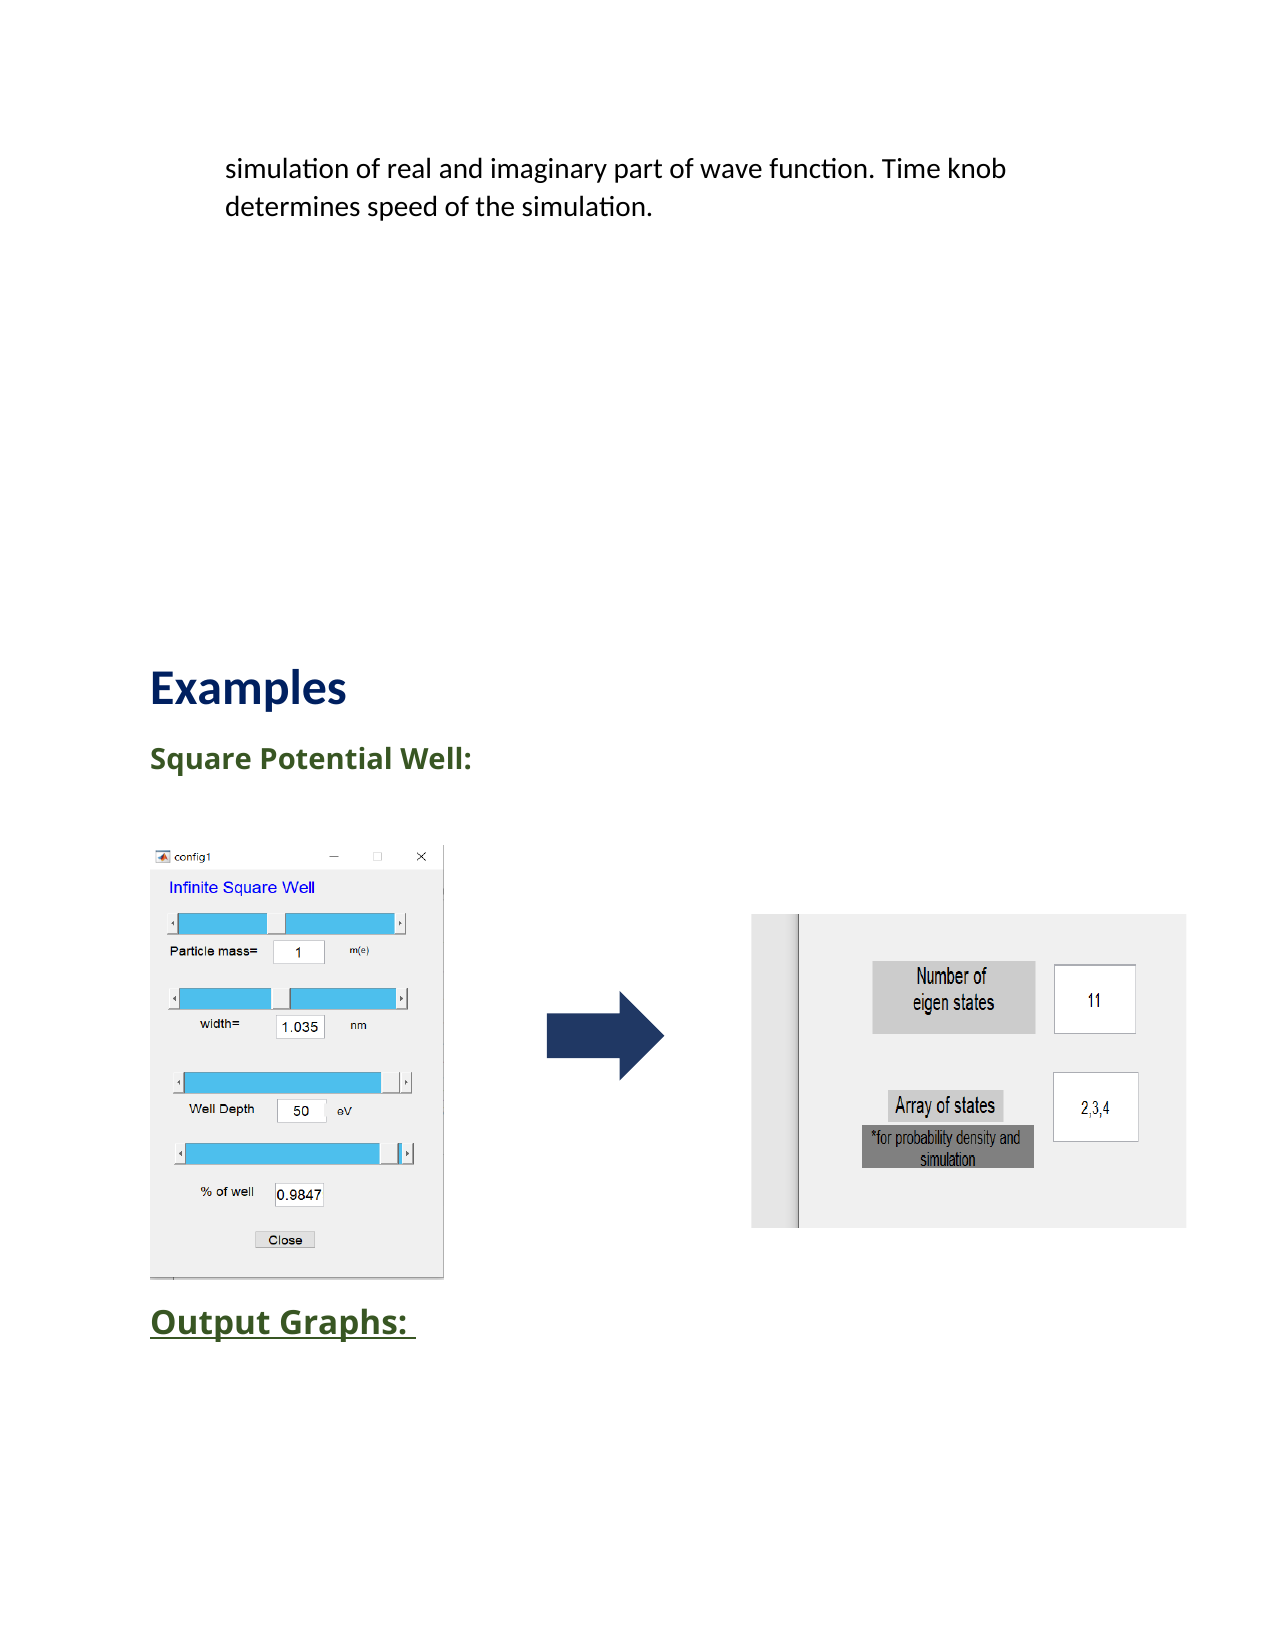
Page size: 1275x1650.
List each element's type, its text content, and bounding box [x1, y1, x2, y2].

picture [150, 845, 444, 1280]
text Output Graphs: [150, 1298, 1125, 1344]
text Square Potential Well: [150, 738, 1125, 778]
picture [751, 914, 1187, 1228]
text Examples [150, 656, 1125, 717]
